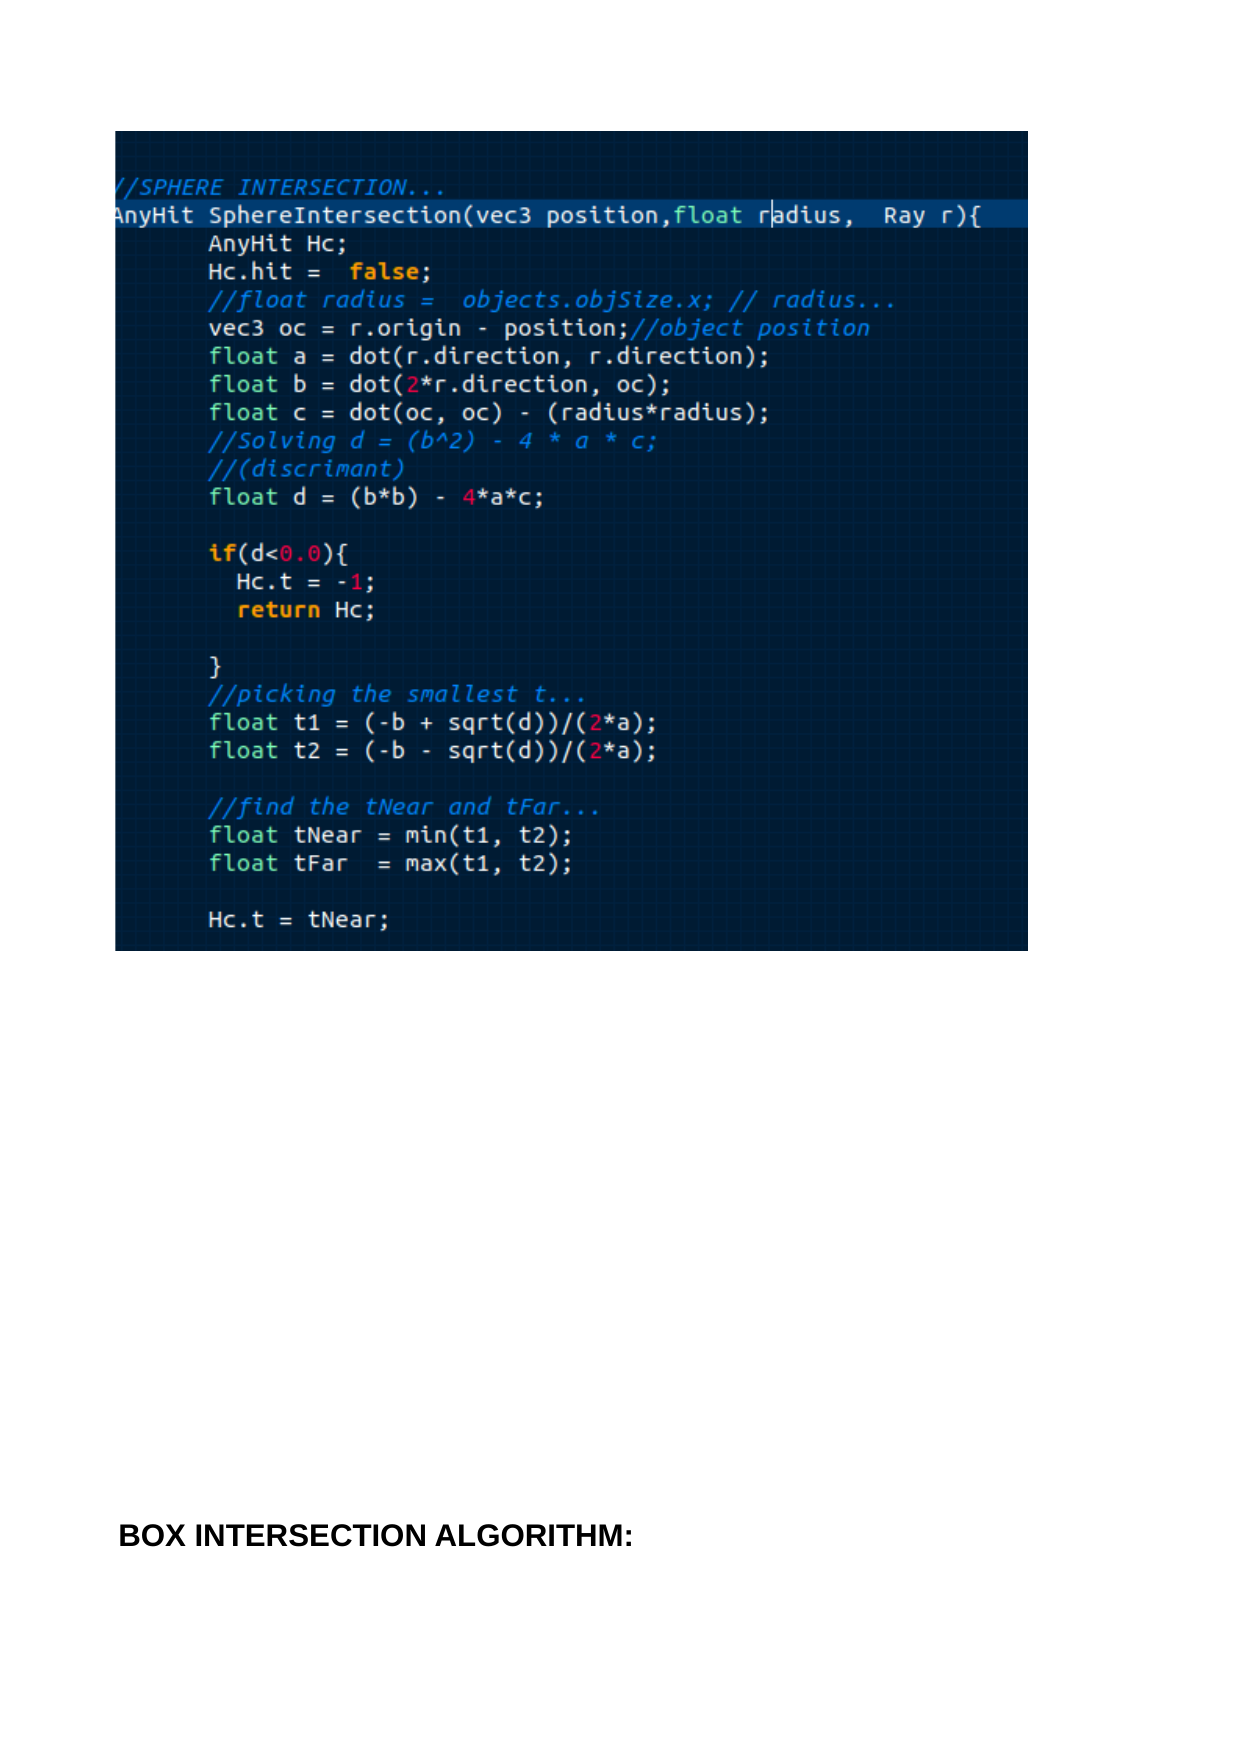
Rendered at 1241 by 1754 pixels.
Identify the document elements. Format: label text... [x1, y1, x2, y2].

text BOX INTERSECTION ALGORITHM: [118, 1517, 1122, 1553]
picture [115, 131, 1028, 951]
